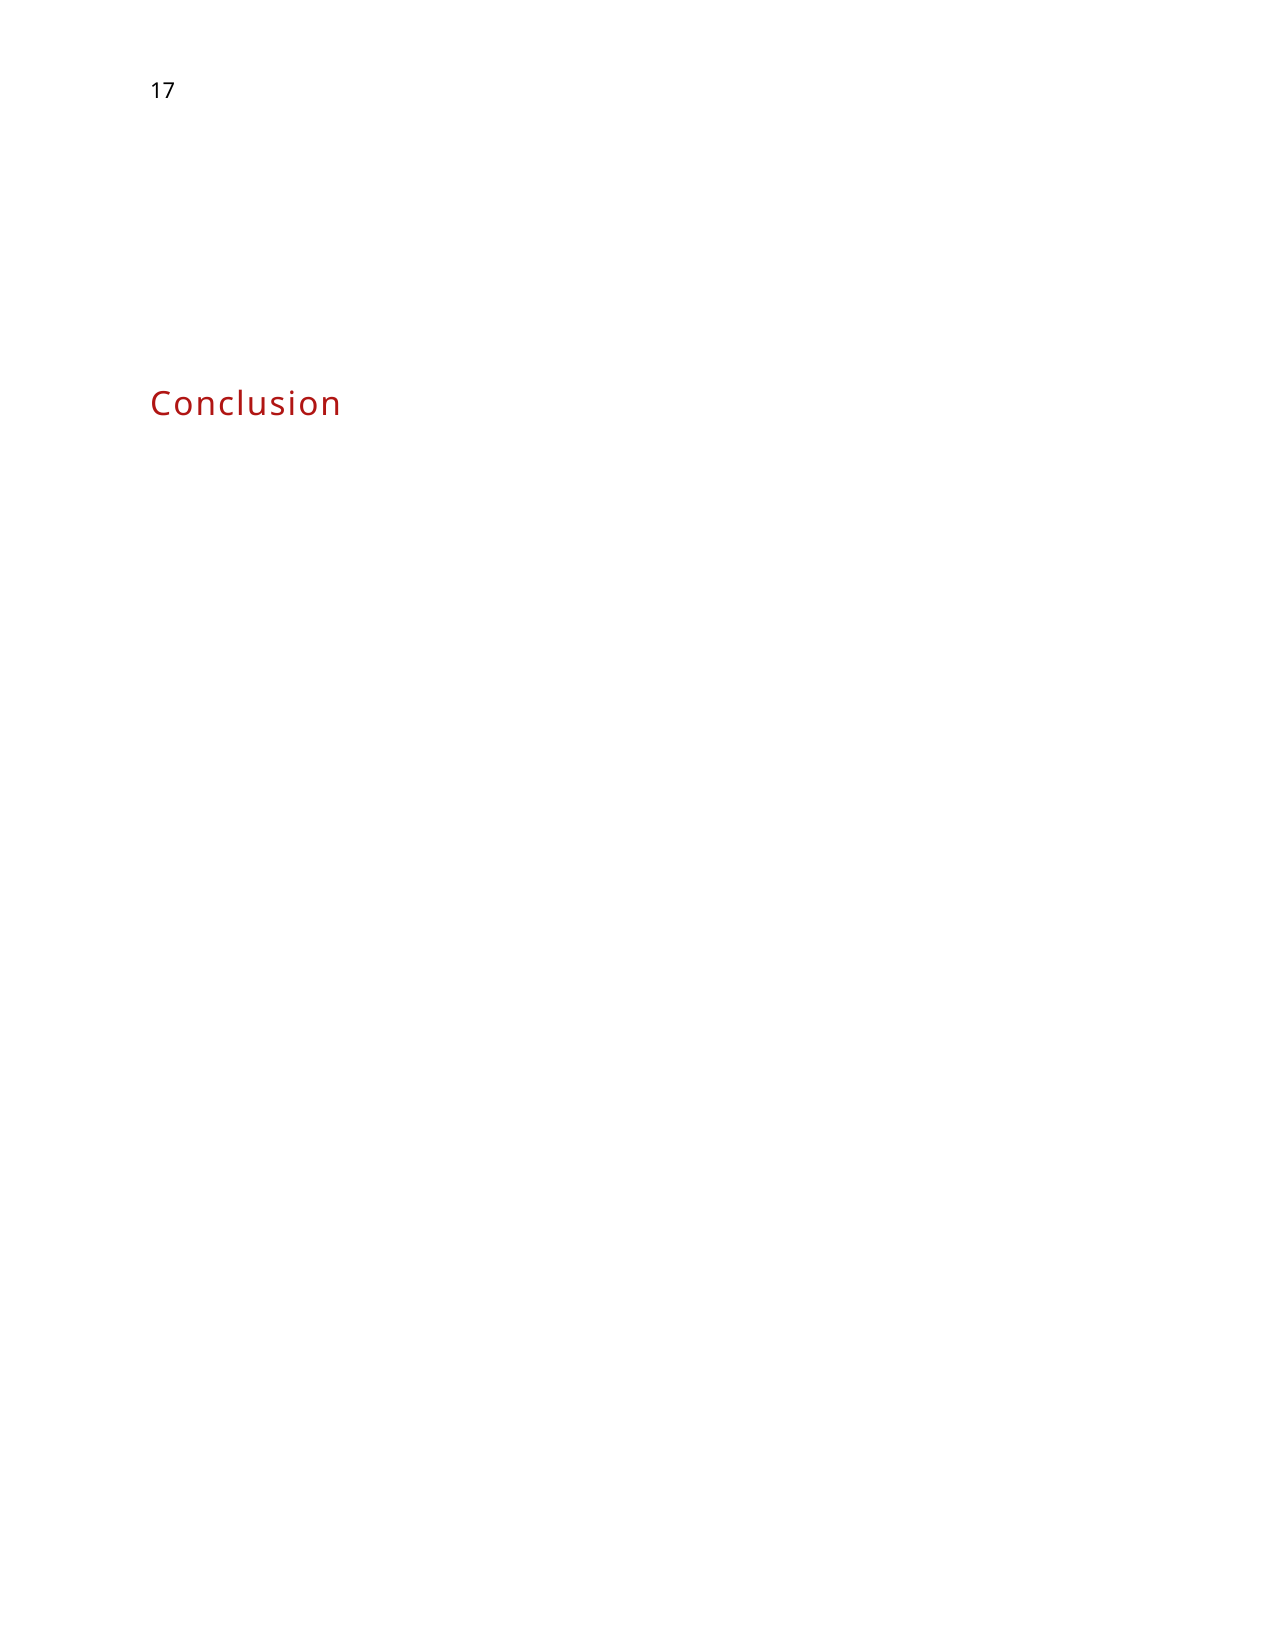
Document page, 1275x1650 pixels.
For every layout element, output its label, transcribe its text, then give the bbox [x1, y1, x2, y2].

subtitle Conclusion [150, 379, 1125, 425]
